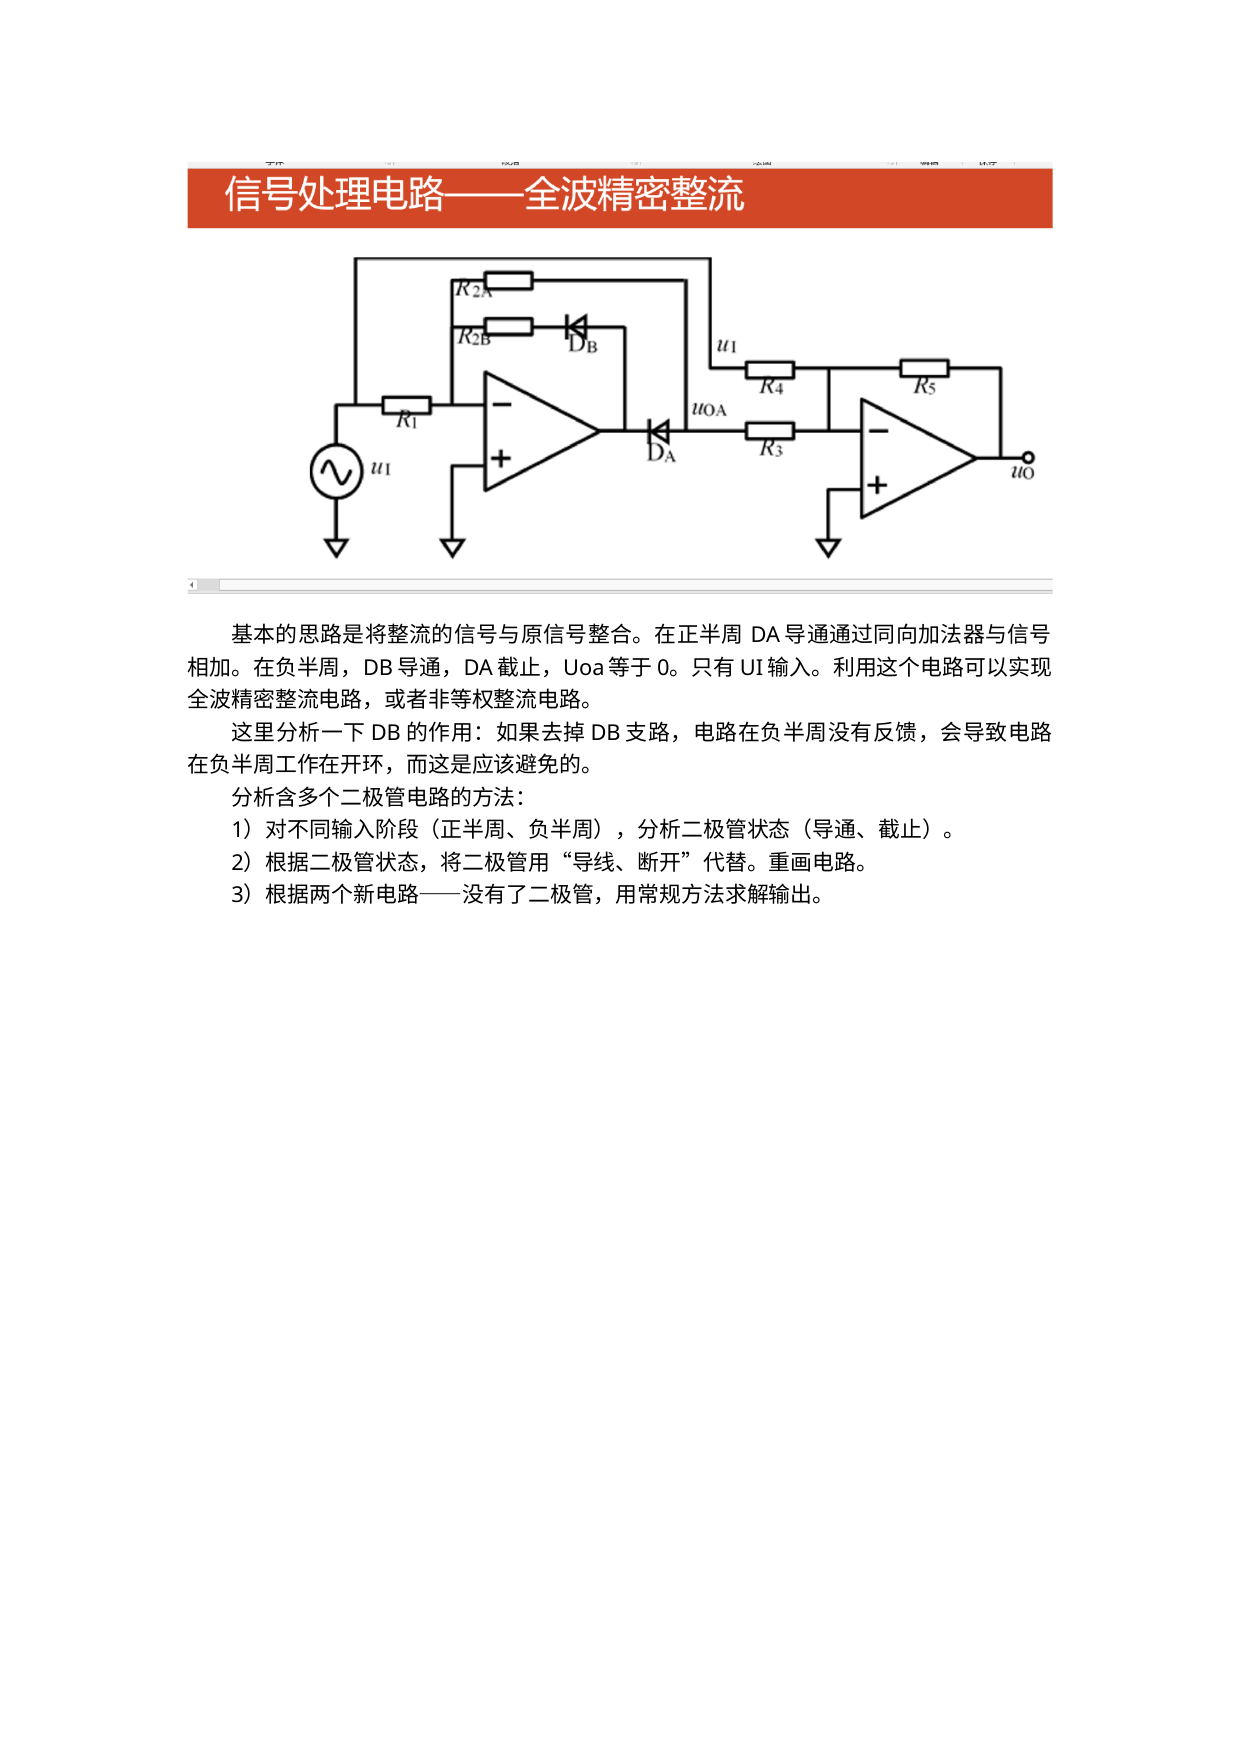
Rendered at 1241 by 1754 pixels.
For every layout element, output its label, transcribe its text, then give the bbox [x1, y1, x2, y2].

text 2）根据二极管状态，将二极管用“导线、断开”代替。重画电路。 [187, 844, 1053, 877]
text 这里分析一下DB的作用：如果去掉DB支路，电路在负半周没有反馈，会导致电路在负半周工作在开环，而这是应该避免的。 [187, 714, 1053, 779]
picture [187, 162, 1053, 594]
text 1）对不同输入阶段（正半周、负半周），分析二极管状态（导通、截止）。 [187, 812, 1053, 844]
text 3）根据两个新电路——没有了二极管，用常规方法求解输出。 [187, 877, 1053, 909]
text 分析含多个二极管电路的方法： [187, 779, 1053, 812]
text 基本的思路是将整流的信号与原信号整合。在正半周DA导通通过同向加法器与信号相加。在负半周，DB导通，DA截止，Uoa等于0。只有UI输入。利用这个电路可以实现全波精密整流电路，或者非等权整流电路。 [187, 617, 1053, 714]
